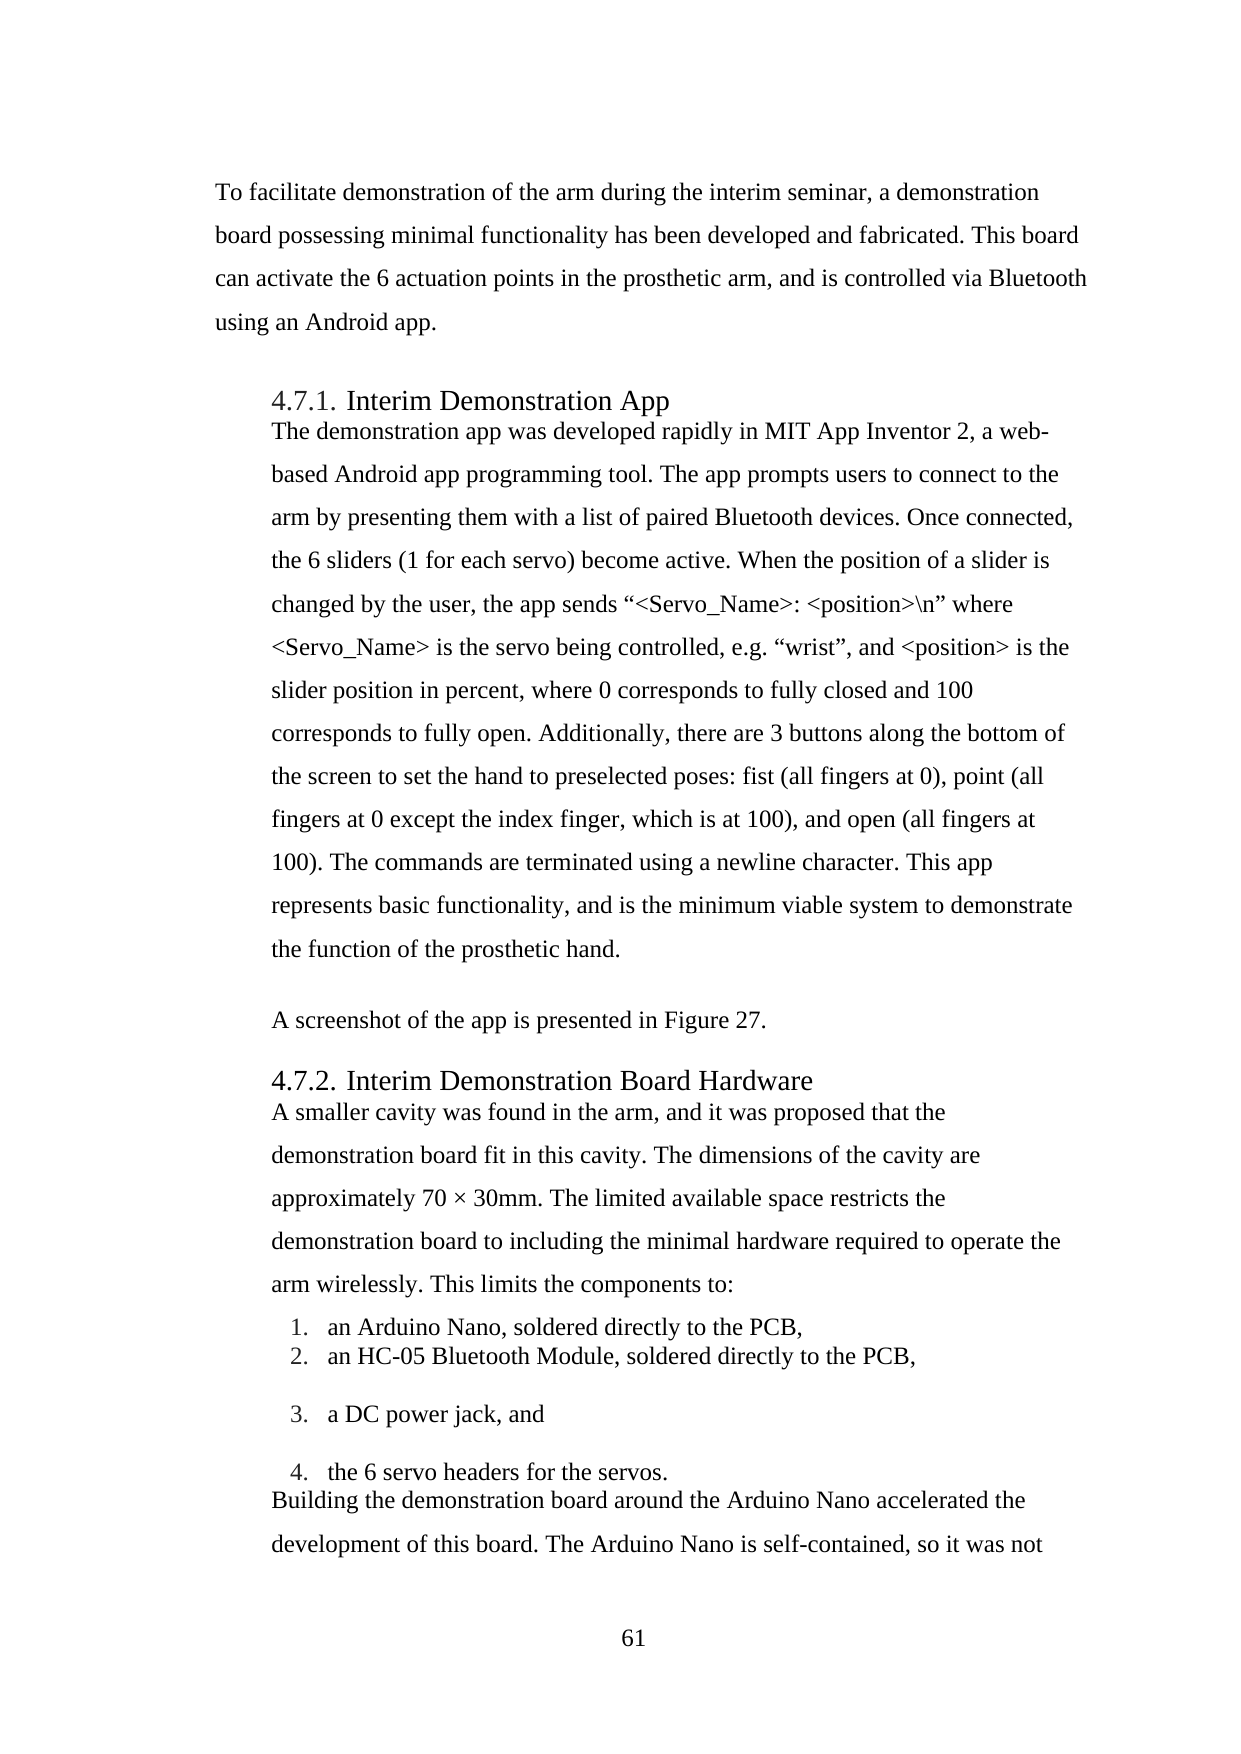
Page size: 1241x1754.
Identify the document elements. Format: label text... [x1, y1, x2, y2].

text To facilitate demonstration of the arm during the interim seminar, a demonstration board possessing minimal functionality has been developed and fabricated. This board can activate the 6 actuation points in the prosthetic arm, and is controlled via Bluetooth using an Android app. [215, 177, 1090, 335]
list the 6 servo headers for the servos. [290, 1457, 1090, 1486]
text A screenshot of the app is presented in Figure 25. [271, 1006, 1090, 1034]
text A smaller cavity was found in the arm, and it was proposed that the demonstration board fit in this cavity. The dimensions of the cavity are approximately 70 × 30mm. The limited available space restricts the demonstration board to including the minimal hardware required to operate the arm wirelessly. This limits the components to: [271, 1097, 1090, 1298]
subtitle Interim Demonstration App [271, 383, 1090, 416]
text The demonstration app was developed rapidly in MIT App Inventor 2, a web-based Android app programming tool. The app prompts users to connect to the arm by presenting them with a list of paired Bluetooth devices. Once connected, the 6 sliders (1 for each servo) become active. When the position of a slider is changed by the user, the app sends “<Servo_Name>: <position>\n” where <Servo_Name> is the servo being controlled, e.g. “wrist”, and <position> is the slider position in percent, where 0 corresponds to fully closed and 100 corresponds to fully open. Additionally, there are 3 buttons along the bottom of the screen to set the hand to preselected poses: fist (all fingers at 0), point (all fingers at 0 except the index finger, which is at 100), and open (all fingers at 100). The commands are terminated using a newline character. This app represents basic functionality, and is the minimum viable system to demonstrate the function of the prosthetic hand. [271, 416, 1090, 962]
subtitle Interim Demonstration Board Hardware [271, 1063, 1090, 1097]
text Building the demonstration board around the Arduino Nano accelerated the development of this board. The Arduino Nano is self-contained, so it was not [271, 1486, 1090, 1557]
list a DC power jack, and [290, 1399, 1090, 1428]
list an Arduino Nano, soldered directly to the PCB, [290, 1312, 1090, 1341]
list an HC-05 Bluetooth Module, soldered directly to the PCB, [290, 1341, 1090, 1370]
